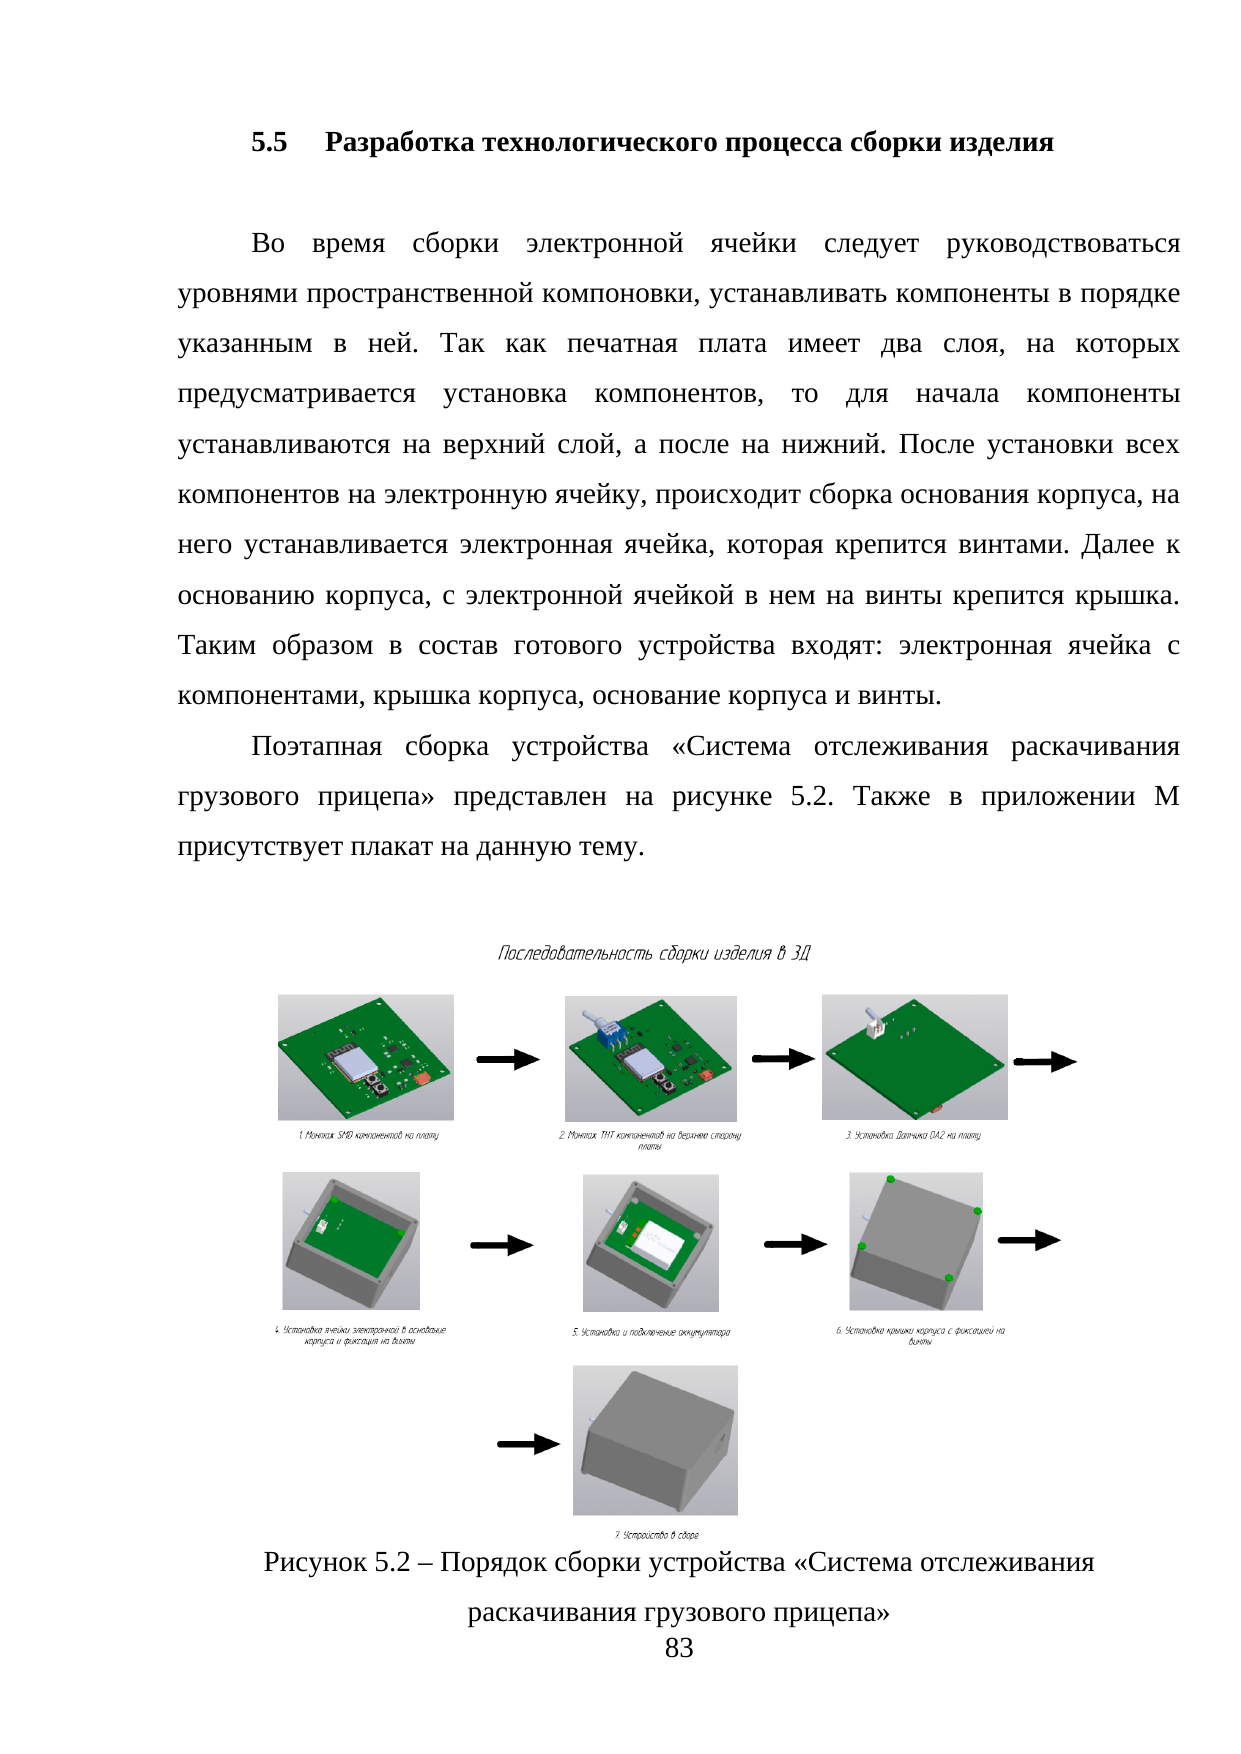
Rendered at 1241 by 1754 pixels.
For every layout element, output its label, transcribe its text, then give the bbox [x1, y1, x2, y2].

picture [275, 929, 1083, 1544]
subtitle 5.5 Разработка технологического процесса сборки изделия [177, 124, 1181, 158]
text Поэтапная сборка устройства «Система отслеживания раскачивания грузового прицепа» представлен на рисунке 5.2. Также в приложении М присутствует плакат на данную тему. [177, 728, 1181, 862]
text Во время сборки электронной ячейки следует руководствоваться уровнями пространственной компоновки, устанавливать компоненты в порядке указанным в ней. Так как печатная плата имеет два слоя, на которых предусматривается установка компонентов, то для начала компоненты устанавливаются на верхний слой, а после на нижний. После установки всех компонентов на электронную ячейку, происходит сборка основания корпуса, на него устанавливается электронная ячейка, которая крепится винтами. Далее к основанию корпуса, с электронной ячейкой в нем на винты крепится крышка. Таким образом в состав готового устройства входят: электронная ячейка с компонентами, крышка корпуса, основание корпуса и винты. [177, 225, 1181, 711]
text Рисунок 5.2 – Порядок сборки устройства «Система отслеживания раскачивания грузового прицепа» [177, 1544, 1181, 1628]
